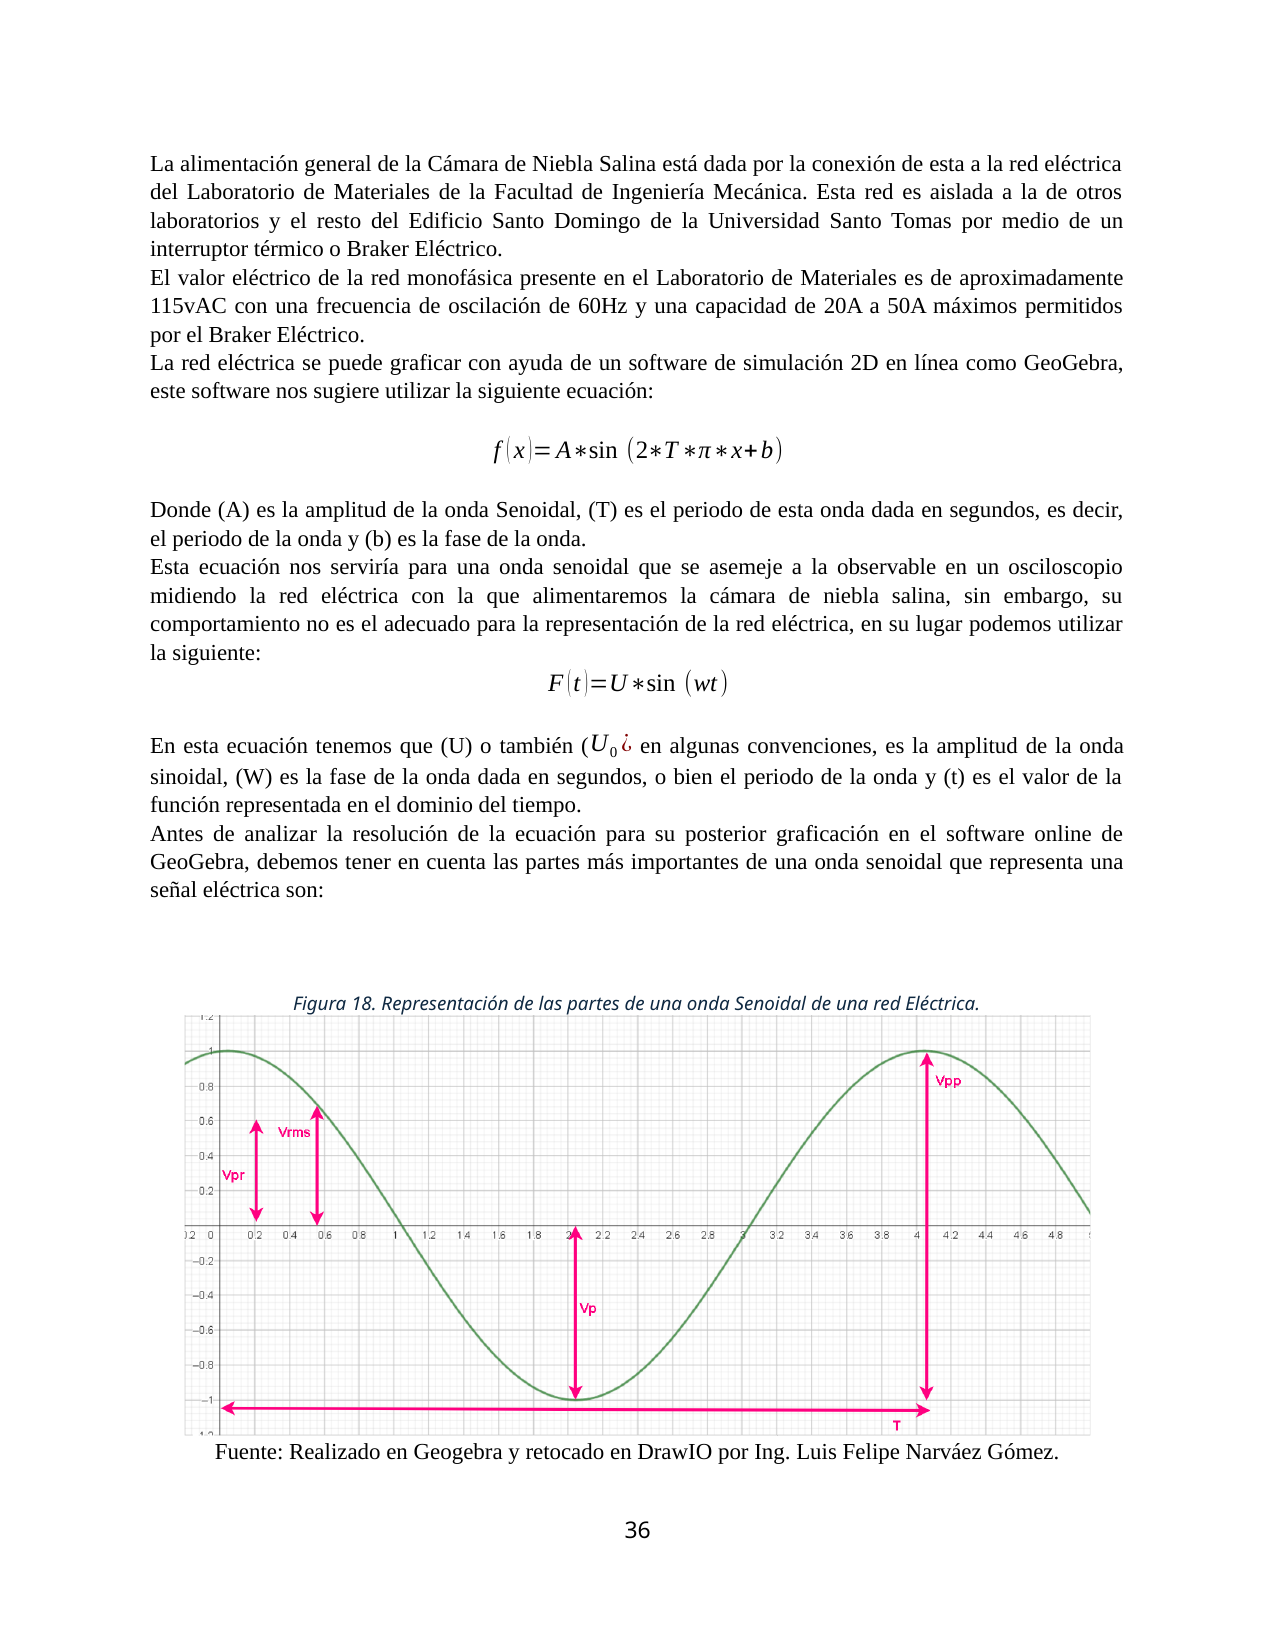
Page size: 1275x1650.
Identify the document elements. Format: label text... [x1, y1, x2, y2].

text Fuente: Realizado en Geogebra y retocado en DrawIO por Ing. Luis Felipe Narváez Gómez. [150, 1438, 1125, 1464]
picture [184, 1015, 1091, 1436]
text En esta ecuación tenemos que (U) o también ( en algunas convenciones, es la amplitud de la onda sinoidal, (W) es la fase de la onda dada en segundos, o bien el periodo de la onda y (t) es el valor de la función representada en el dominio del tiempo. [150, 729, 1125, 818]
text Donde (A) es la amplitud de la onda Senoidal, (T) es el periodo de esta onda dada en segundos, es decir, el periodo de la onda y (b) es la fase de la onda. [150, 497, 1125, 551]
text La red eléctrica se puede graficar con ayuda de un software de simulación 2D en línea como GeoGebra, este software nos sugiere utilizar la siguiente ecuación: [150, 349, 1125, 404]
text Antes de analizar la resolución de la ecuación para su posterior graficación en el software online de GeoGebra, debemos tener en cuenta las partes más importantes de una onda senoidal que representa una señal eléctrica son: [150, 820, 1125, 903]
text Figura 18. Representación de las partes de una onda Senoidal de una red Eléctrica. [150, 990, 1125, 1016]
text Esta ecuación nos serviría para una onda senoidal que se asemeje a la observable en un osciloscopio midiendo la red eléctrica con la que alimentaremos la cámara de niebla salina, sin embargo, su comportamiento no es el adecuado para la representación de la red eléctrica, en su lugar podemos utilizar la siguiente: [150, 553, 1125, 665]
text La alimentación general de la Cámara de Niebla Salina está dada por la conexión de esta a la red eléctrica del Laboratorio de Materiales de la Facultad de Ingeniería Mecánica. Esta red es aislada a la de otros laboratorios y el resto del Edificio Santo Domingo de la Universidad Santo Tomas por medio de un interruptor térmico o Braker Eléctrico. [150, 150, 1125, 262]
text El valor eléctrico de la red monofásica presente en el Laboratorio de Materiales es de aproximadamente 115vAC con una frecuencia de oscilación de 60Hz y una capacidad de 20A a 50A máximos permitidos por el Braker Eléctrico. [150, 264, 1125, 347]
